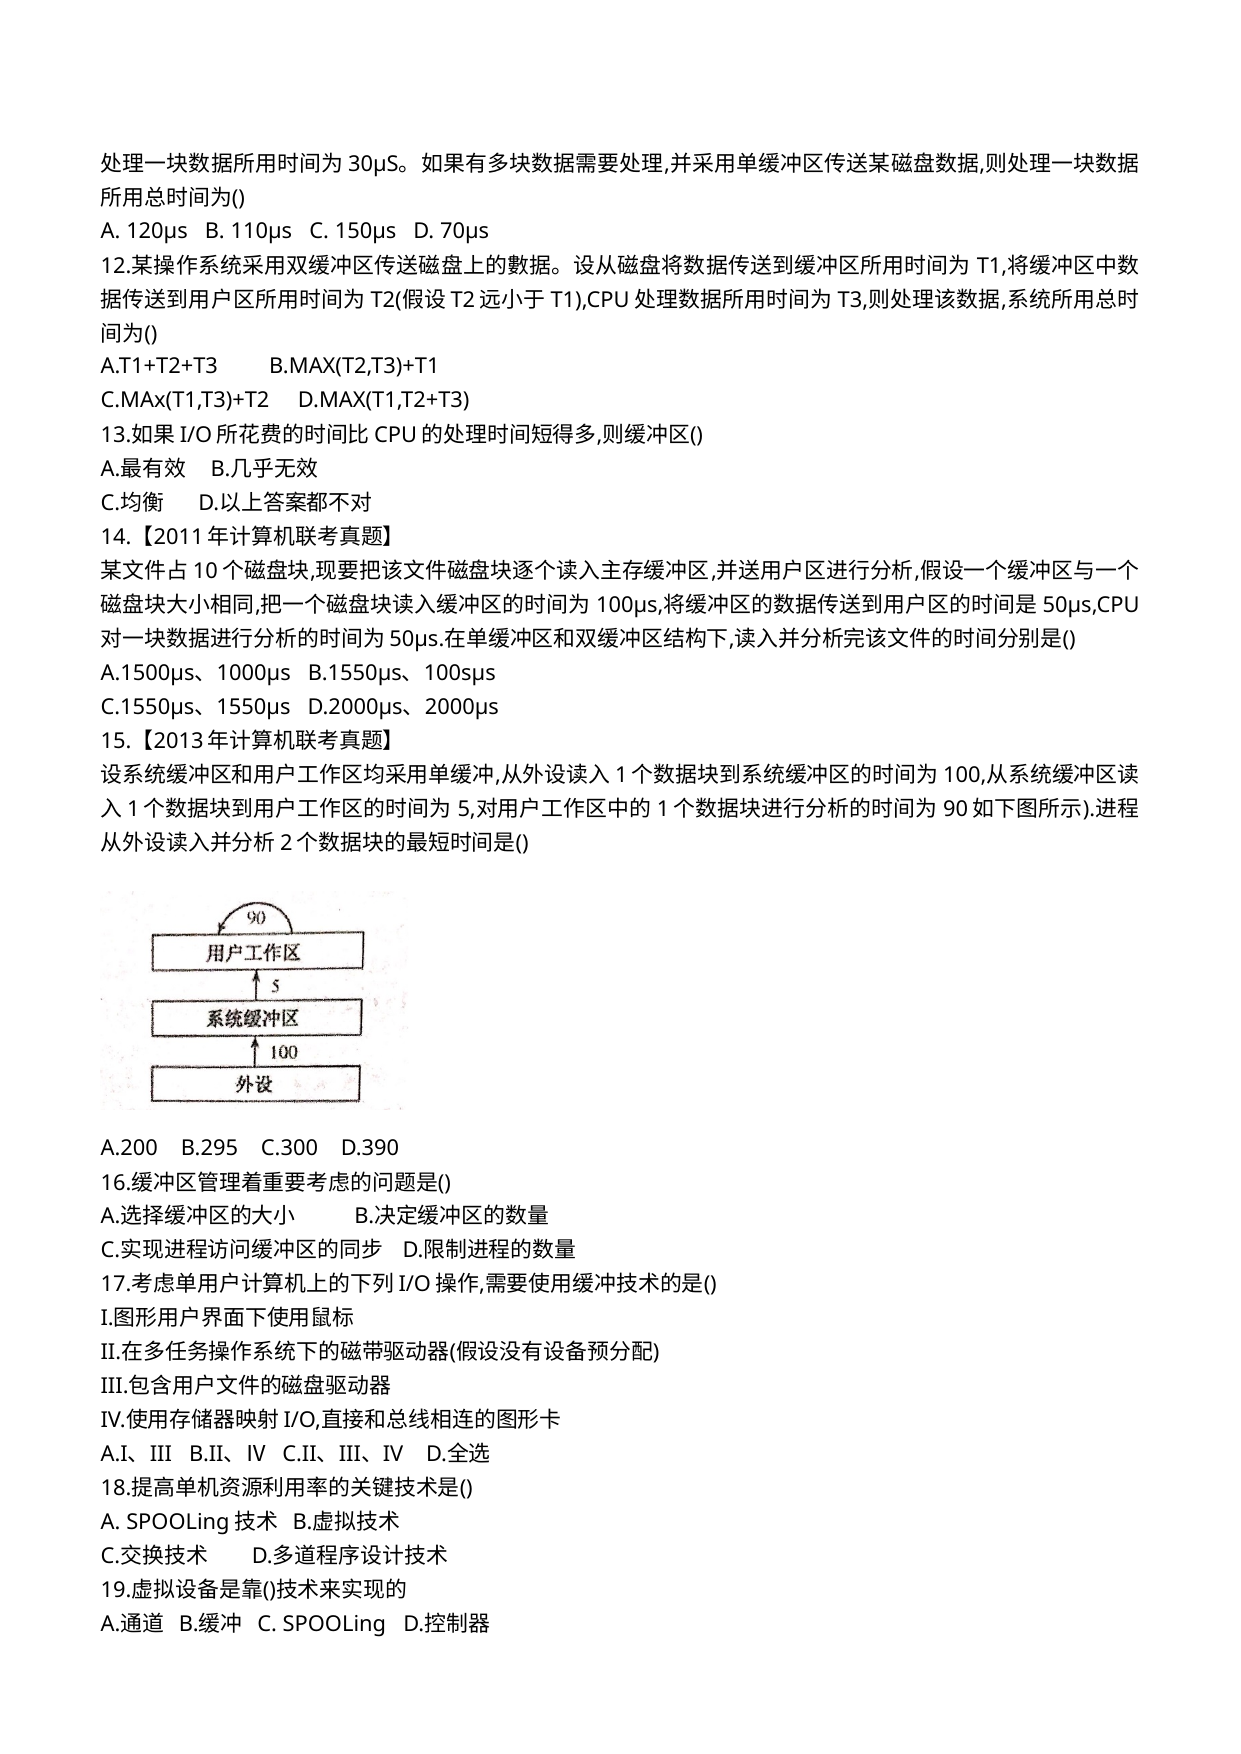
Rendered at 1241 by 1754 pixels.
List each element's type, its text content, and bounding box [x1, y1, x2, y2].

picture [100, 891, 409, 1110]
text A.200 B.295 C.300 D.390 16.缓冲区管理着重要考虑的问题是() A.选择缓冲区的大小 B.决定缓冲区的数量 C.实现进程访问缓冲区的同步 D.限制进程的数量 17.考虑单用户计算机上的下列I/O操作,需要使用缓冲技术的是() I.图形用户界面下使用鼠标 II.在多任务操作系统下的磁带驱动器(假设没有设备预分配) III.包含用户文件的磁盘驱动器 IV.使用存储器映射I/O,直接和总线相连的图形卡 A.I、III B.II、Ⅳ C.II、III、IV D.全选 [100, 1129, 1140, 1469]
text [100, 1469, 1140, 1639]
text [100, 145, 1140, 858]
